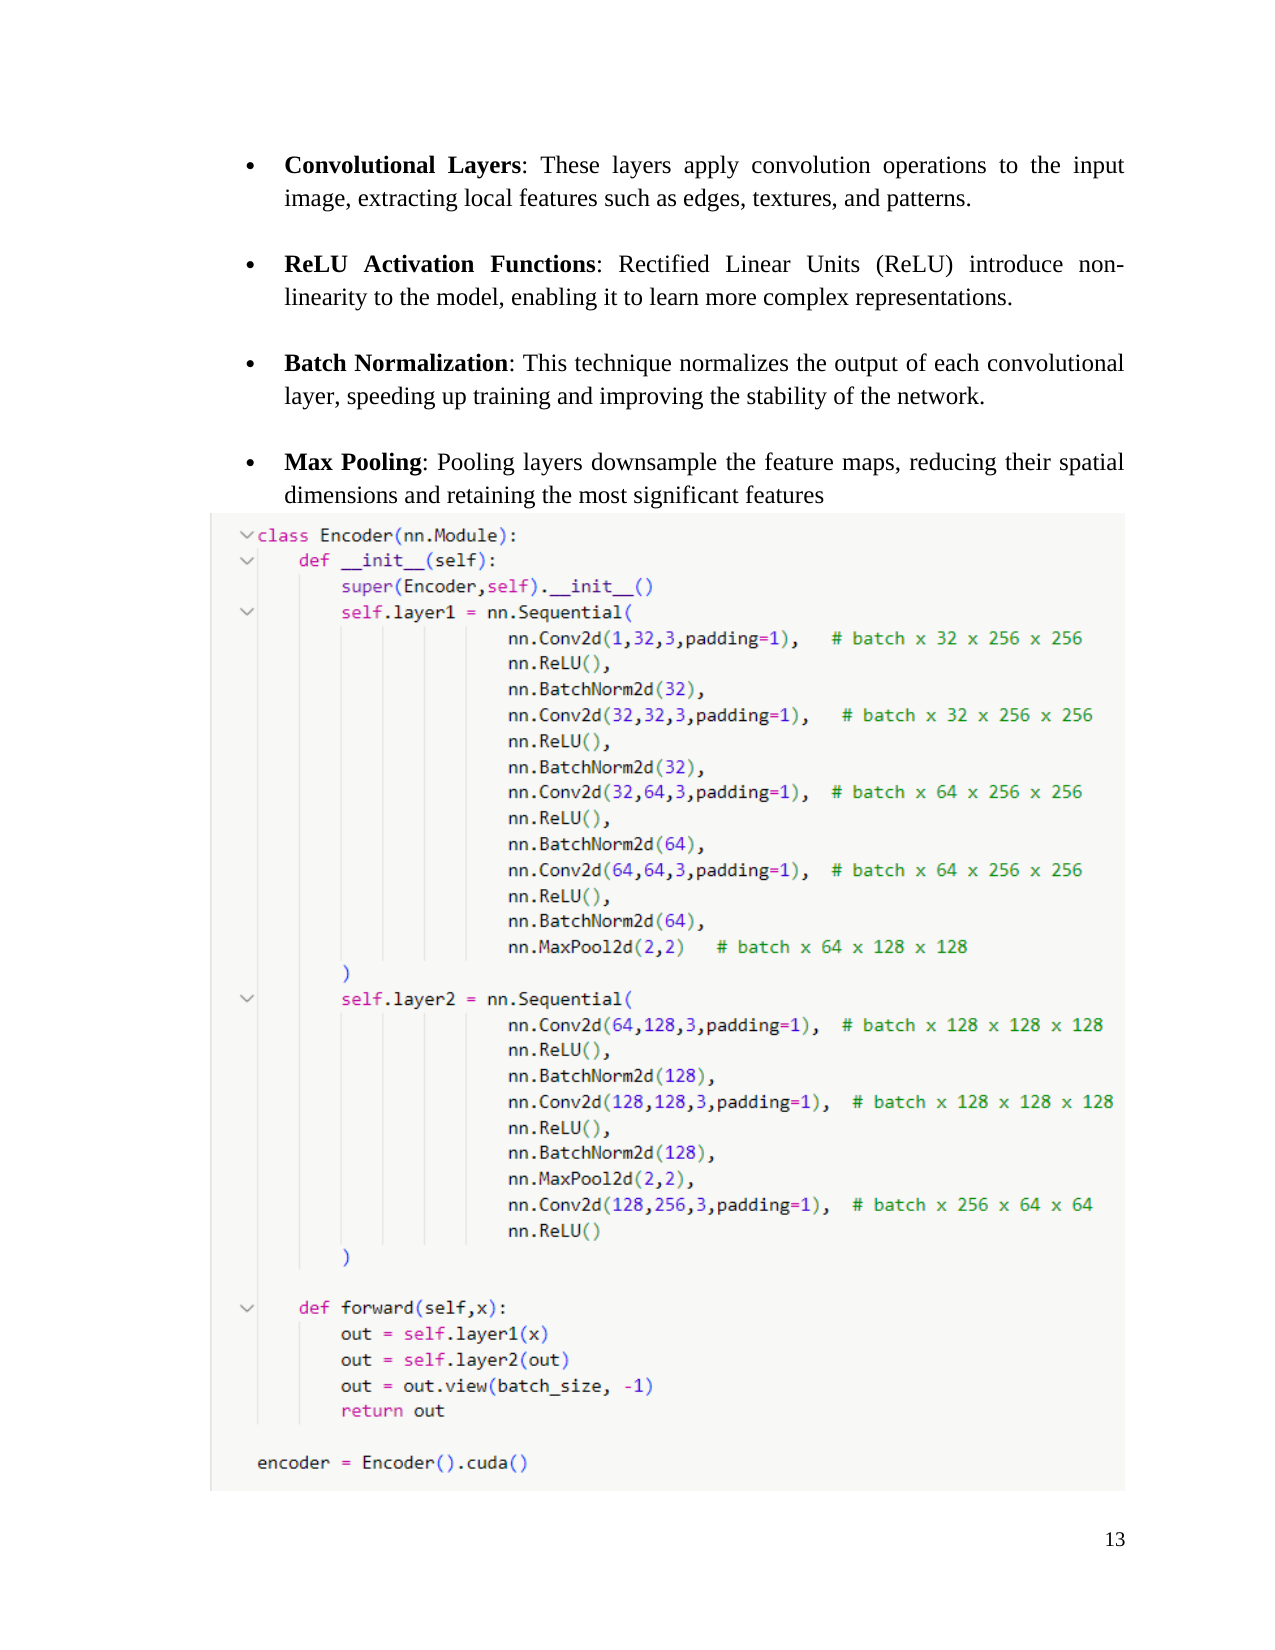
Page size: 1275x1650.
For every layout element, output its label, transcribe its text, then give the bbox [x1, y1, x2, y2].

list Max Pooling: Pooling layers downsample the feature maps, reducing their spatial dimensions and retaining the most significant features [247, 447, 1125, 509]
list Convolutional Layers: These layers apply convolution operations to the input image, extracting local features such as edges, textures, and patterns. [247, 150, 1125, 212]
list Batch Normalization: This technique normalizes the output of each convolutional layer, speeding up training and improving the stability of the network. [247, 348, 1125, 410]
picture [209, 513, 1125, 1491]
list ReLU Activation Functions: Rectified Linear Units (ReLU) introduce non-linearity to the model, enabling it to learn more complex representations. [247, 249, 1125, 311]
